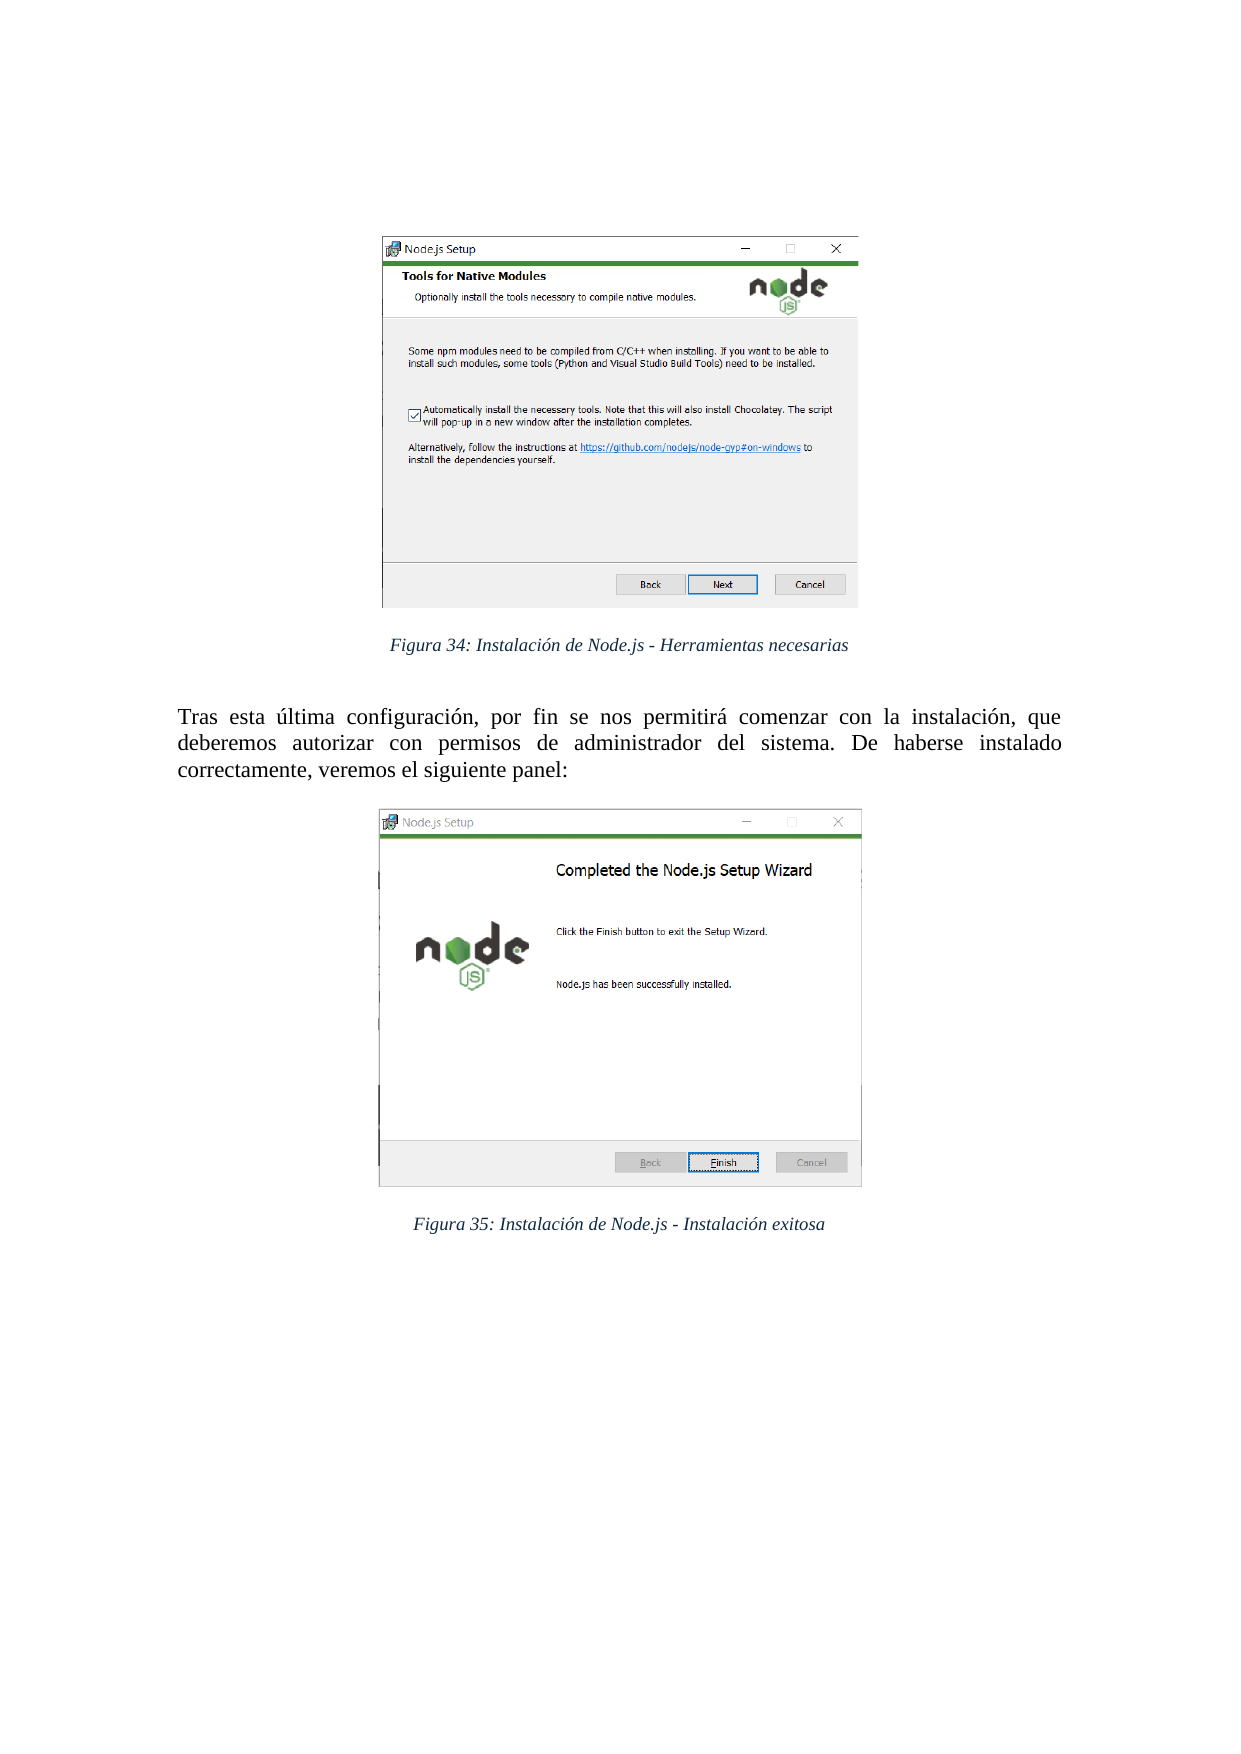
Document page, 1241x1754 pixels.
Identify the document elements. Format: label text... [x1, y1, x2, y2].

text Figura 35: Instalación de Node.js - Instalación exitosa [177, 1213, 1063, 1234]
picture [378, 808, 862, 1187]
text Figura 34: Instalación de Node.js - Herramientas necesarias [177, 634, 1063, 656]
text Tras esta última configuración, por fin se nos permitirá comenzar con la instalación, que deberemos autorizar con permisos de administrador del sistema. De haberse instalado correctamente, veremos el siguiente panel: [177, 703, 1063, 782]
picture [382, 236, 859, 608]
